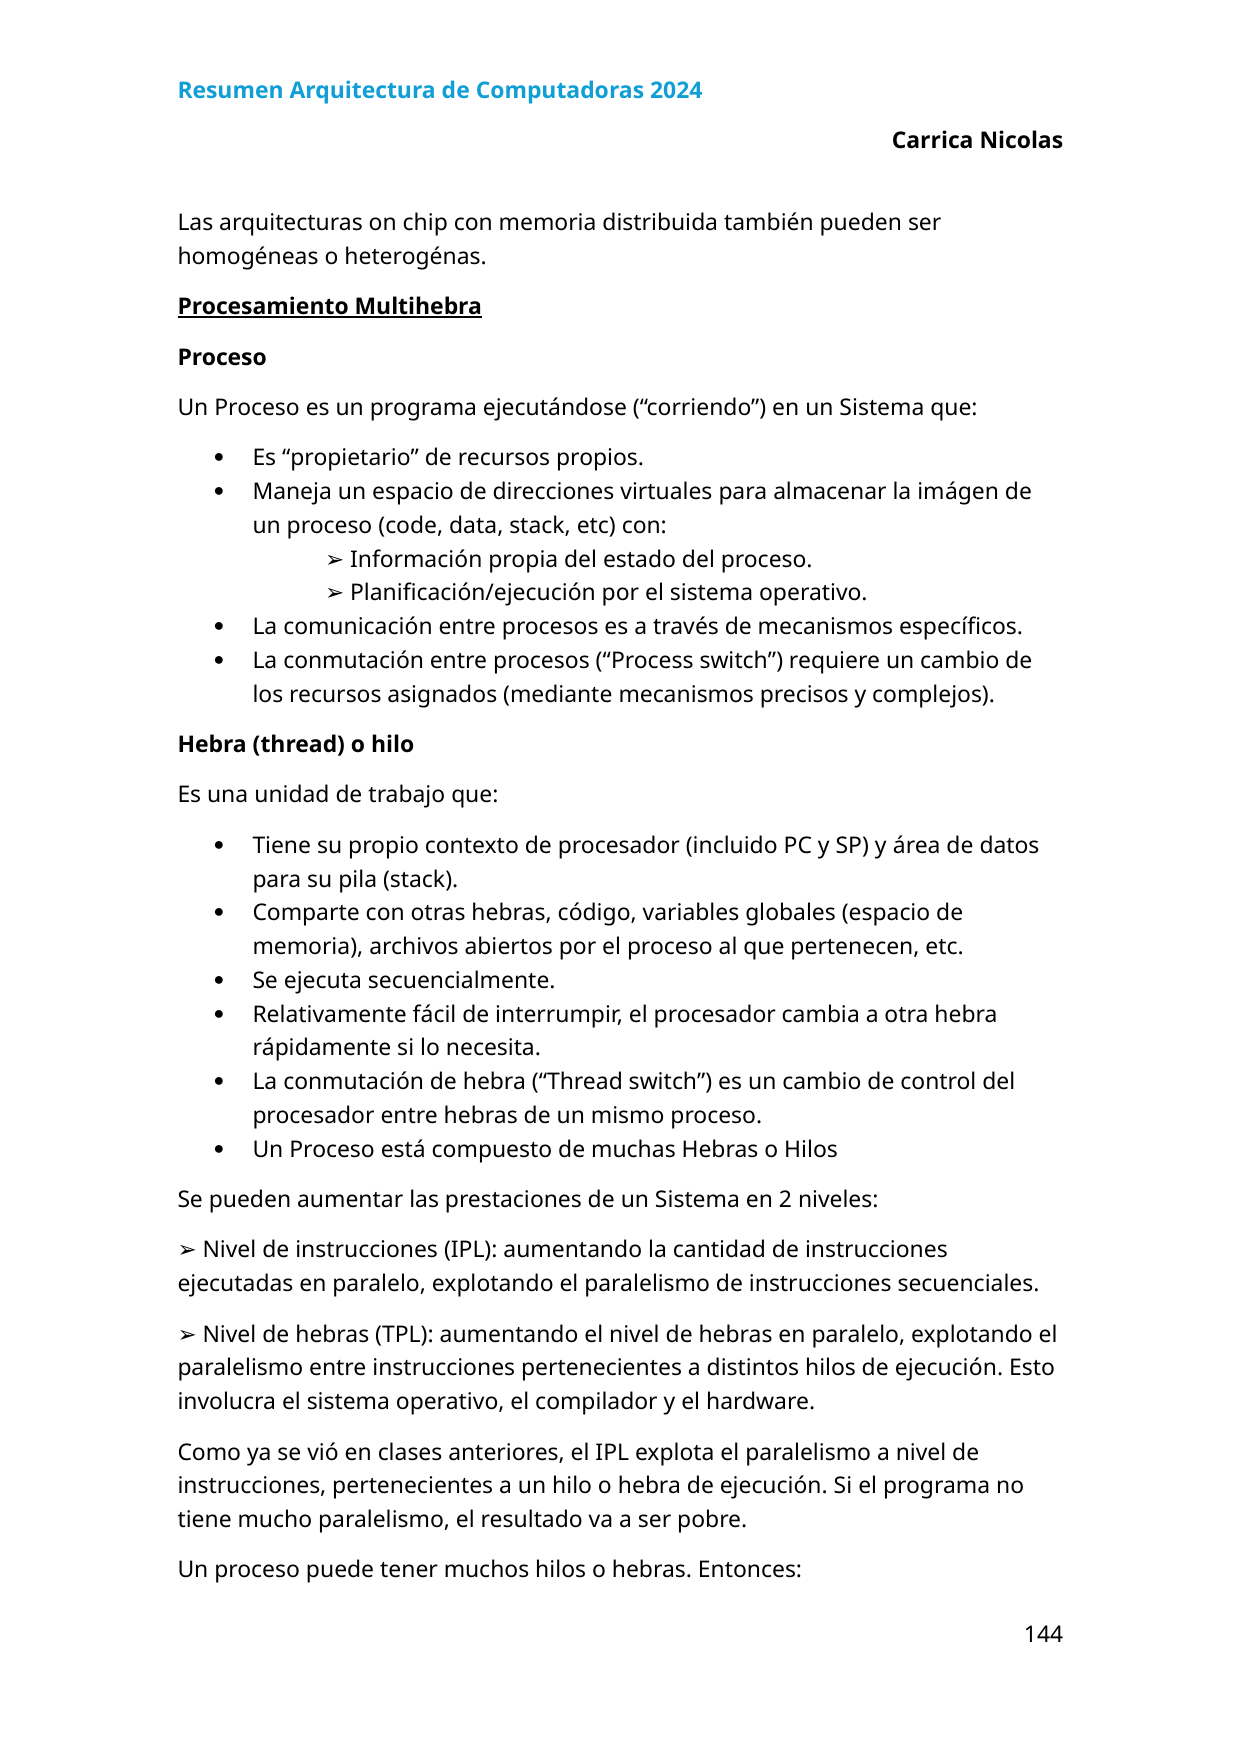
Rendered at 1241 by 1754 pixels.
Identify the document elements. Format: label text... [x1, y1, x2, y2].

text Procesamiento Multihebra [177, 290, 1063, 321]
list Comparte con otras hebras, código, variables globales (espacio de memoria), archivos abiertos por el proceso al que pertenecen, etc. [215, 896, 1063, 961]
text Un proceso puede tener muchos hilos o hebras. Entonces: [177, 1553, 1063, 1584]
list Relativamente fácil de interrumpir, el procesador cambia a otra hebra rápidamente si lo necesita. [215, 997, 1063, 1062]
list La conmutación de hebra (“Thread switch”) es un cambio de control del procesador entre hebras de un mismo proceso. [215, 1065, 1063, 1130]
list Un Proceso está compuesto de muchas Hebras o Hilos [215, 1132, 1063, 1164]
list La comunicación entre procesos es a través de mecanismos específicos. [215, 610, 1063, 641]
text ➢ Nivel de hebras (TPL): aumentando el nivel de hebras en paralelo, explotando el paralelismo entre instrucciones pertenecientes a distintos hilos de ejecución. Esto involucra el sistema operativo, el compilador y el hardware. [177, 1317, 1063, 1416]
text Como ya se vió en clases anteriores, el IPL explota el paralelismo a nivel de instrucciones, pertenecientes a un hilo o hebra de ejecución. Si el programa no tiene mucho paralelismo, el resultado va a ser pobre. [177, 1435, 1063, 1534]
list Maneja un espacio de direcciones virtuales para almacenar la imágen de un proceso (code, data, stack, etc) con: [215, 475, 1063, 540]
text Se pueden aumentar las prestaciones de un Sistema en 2 niveles: [177, 1183, 1063, 1214]
list ➢ Planificación/ejecución por el sistema operativo. [252, 576, 1063, 607]
list Es “propietario” de recursos propios. [215, 441, 1063, 472]
text Es una unidad de trabajo que: [177, 778, 1063, 809]
list Tiene su propio contexto de procesador (incluido PC y SP) y área de datos para su pila (stack). [215, 829, 1063, 894]
text Hebra (thread) o hilo [177, 728, 1063, 759]
text Un Proceso es un programa ejecutándose (“corriendo”) en un Sistema que: [177, 391, 1063, 422]
text ➢ Nivel de instrucciones (IPL): aumentando la cantidad de instrucciones ejecutadas en paralelo, explotando el paralelismo de instrucciones secuenciales. [177, 1233, 1063, 1298]
list La conmutación entre procesos (“Process switch”) requiere un cambio de los recursos asignados (mediante mecanismos precisos y complejos). [215, 644, 1063, 709]
list Se ejecuta secuencialmente. [215, 964, 1063, 995]
text Proceso [177, 340, 1063, 372]
text Las arquitecturas on chip con memoria distribuida también pueden ser homogéneas o heterogénas. [177, 206, 1063, 271]
list ➢ Información propia del estado del proceso. [252, 542, 1063, 574]
